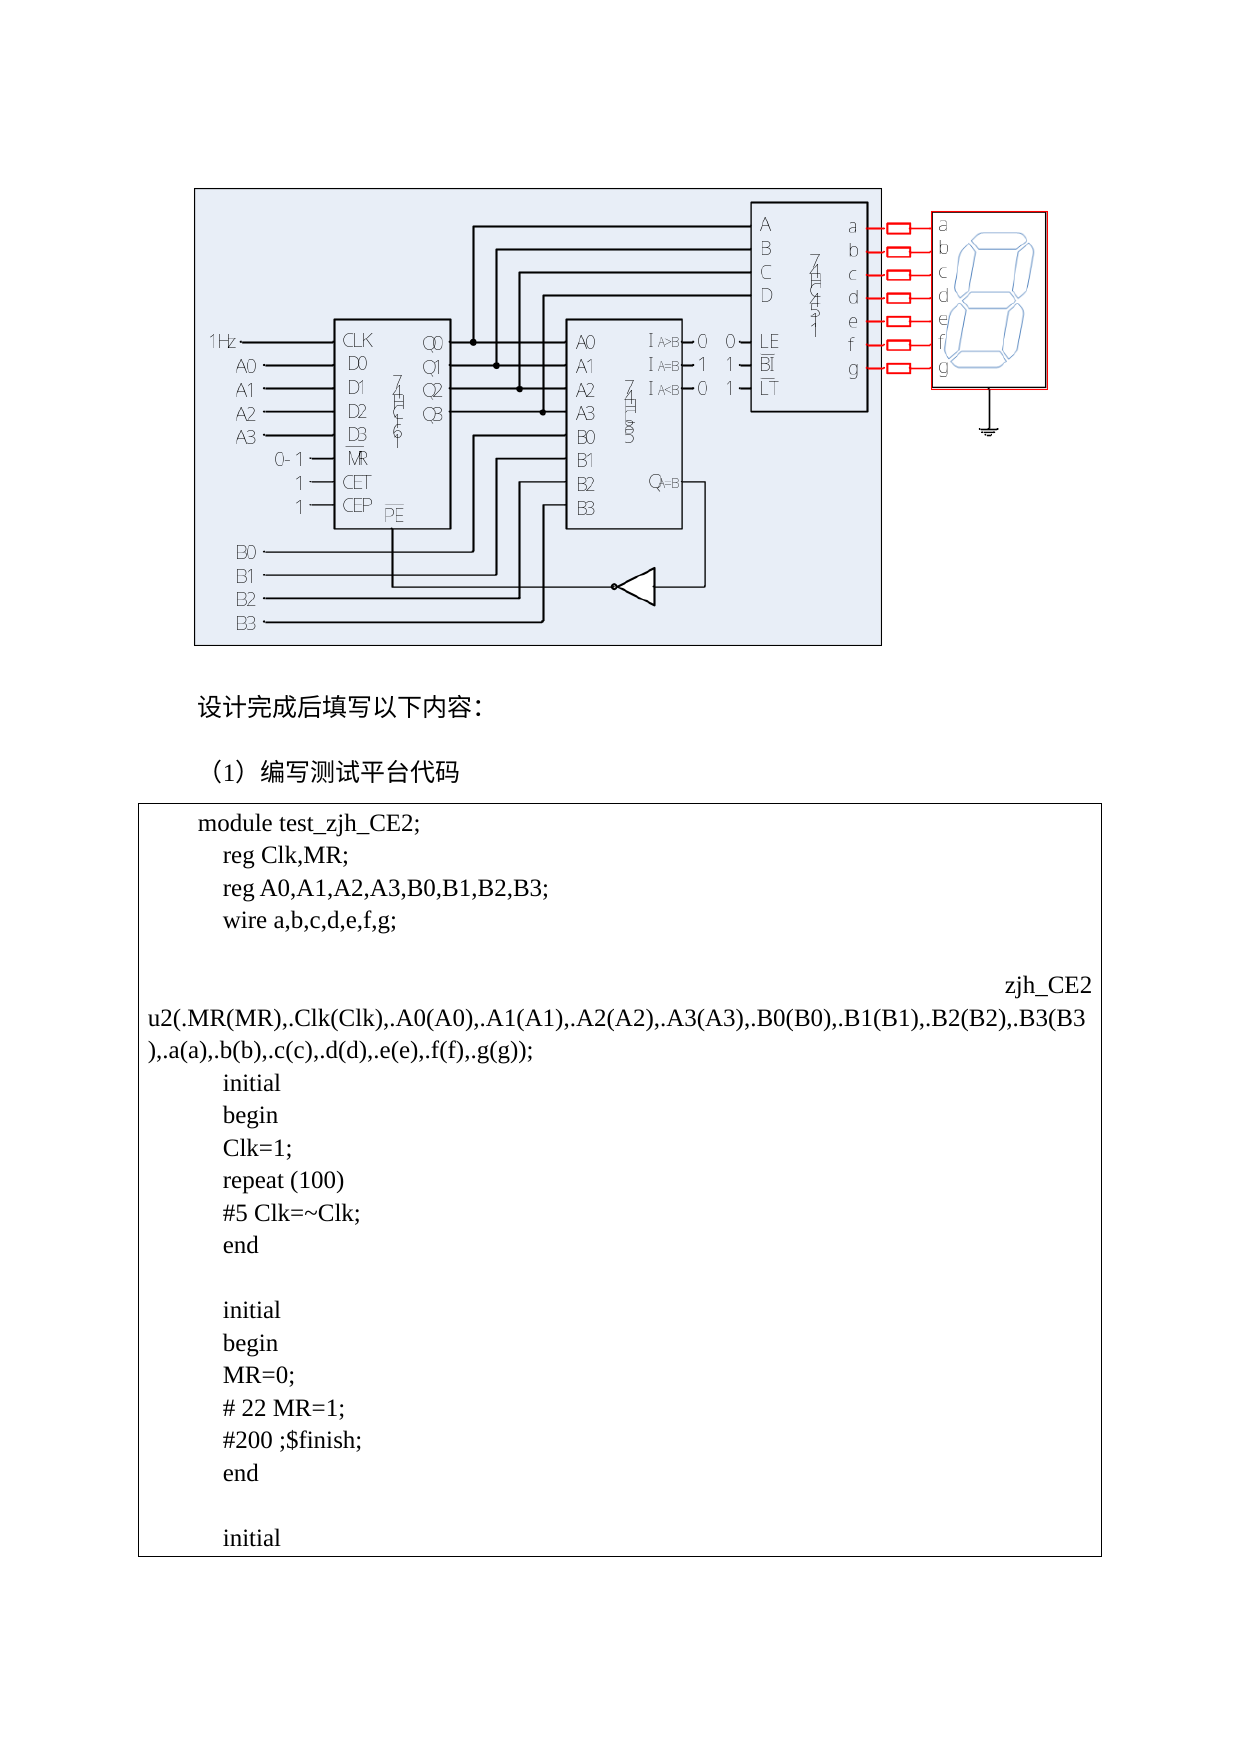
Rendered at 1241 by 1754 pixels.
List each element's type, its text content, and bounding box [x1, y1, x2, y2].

text # 22 MR=1; [148, 1391, 1092, 1424]
text begin [148, 1326, 1092, 1359]
text initial [148, 1066, 1092, 1099]
text end [148, 1229, 1092, 1261]
text #5 Clk=~Clk; [148, 1196, 1092, 1229]
text Clk=1; [148, 1131, 1092, 1164]
text MR=0; [148, 1359, 1092, 1391]
text repeat (100) [148, 1164, 1092, 1196]
text 设计完成后填写以下内容： [148, 673, 1092, 738]
text end [148, 1456, 1092, 1489]
text reg A0,A1,A2,A3,B0,B1,B2,B3; [148, 871, 1092, 904]
text begin [148, 1099, 1092, 1131]
text module test_zjh_CE2; [139, 804, 1101, 839]
text initial [148, 1294, 1092, 1326]
text wire a,b,c,d,e,f,g; [148, 904, 1092, 936]
text initial [139, 1518, 1101, 1556]
text zjh_CE2 u2(.MR(MR),.Clk(Clk),.A0(A0),.A1(A1),.A2(A2),.A3(A3),.B0(B0),.B1(B1),.B2(B2),.B3(B3),.a(a),.b(b),.c(c),.d(d),.e(e),.f(f),.g(g)); [148, 969, 1092, 1066]
text （1）编写测试平台代码 [148, 738, 1092, 803]
text reg Clk,MR; [148, 839, 1092, 871]
text #200 ;$finish; [148, 1424, 1092, 1456]
